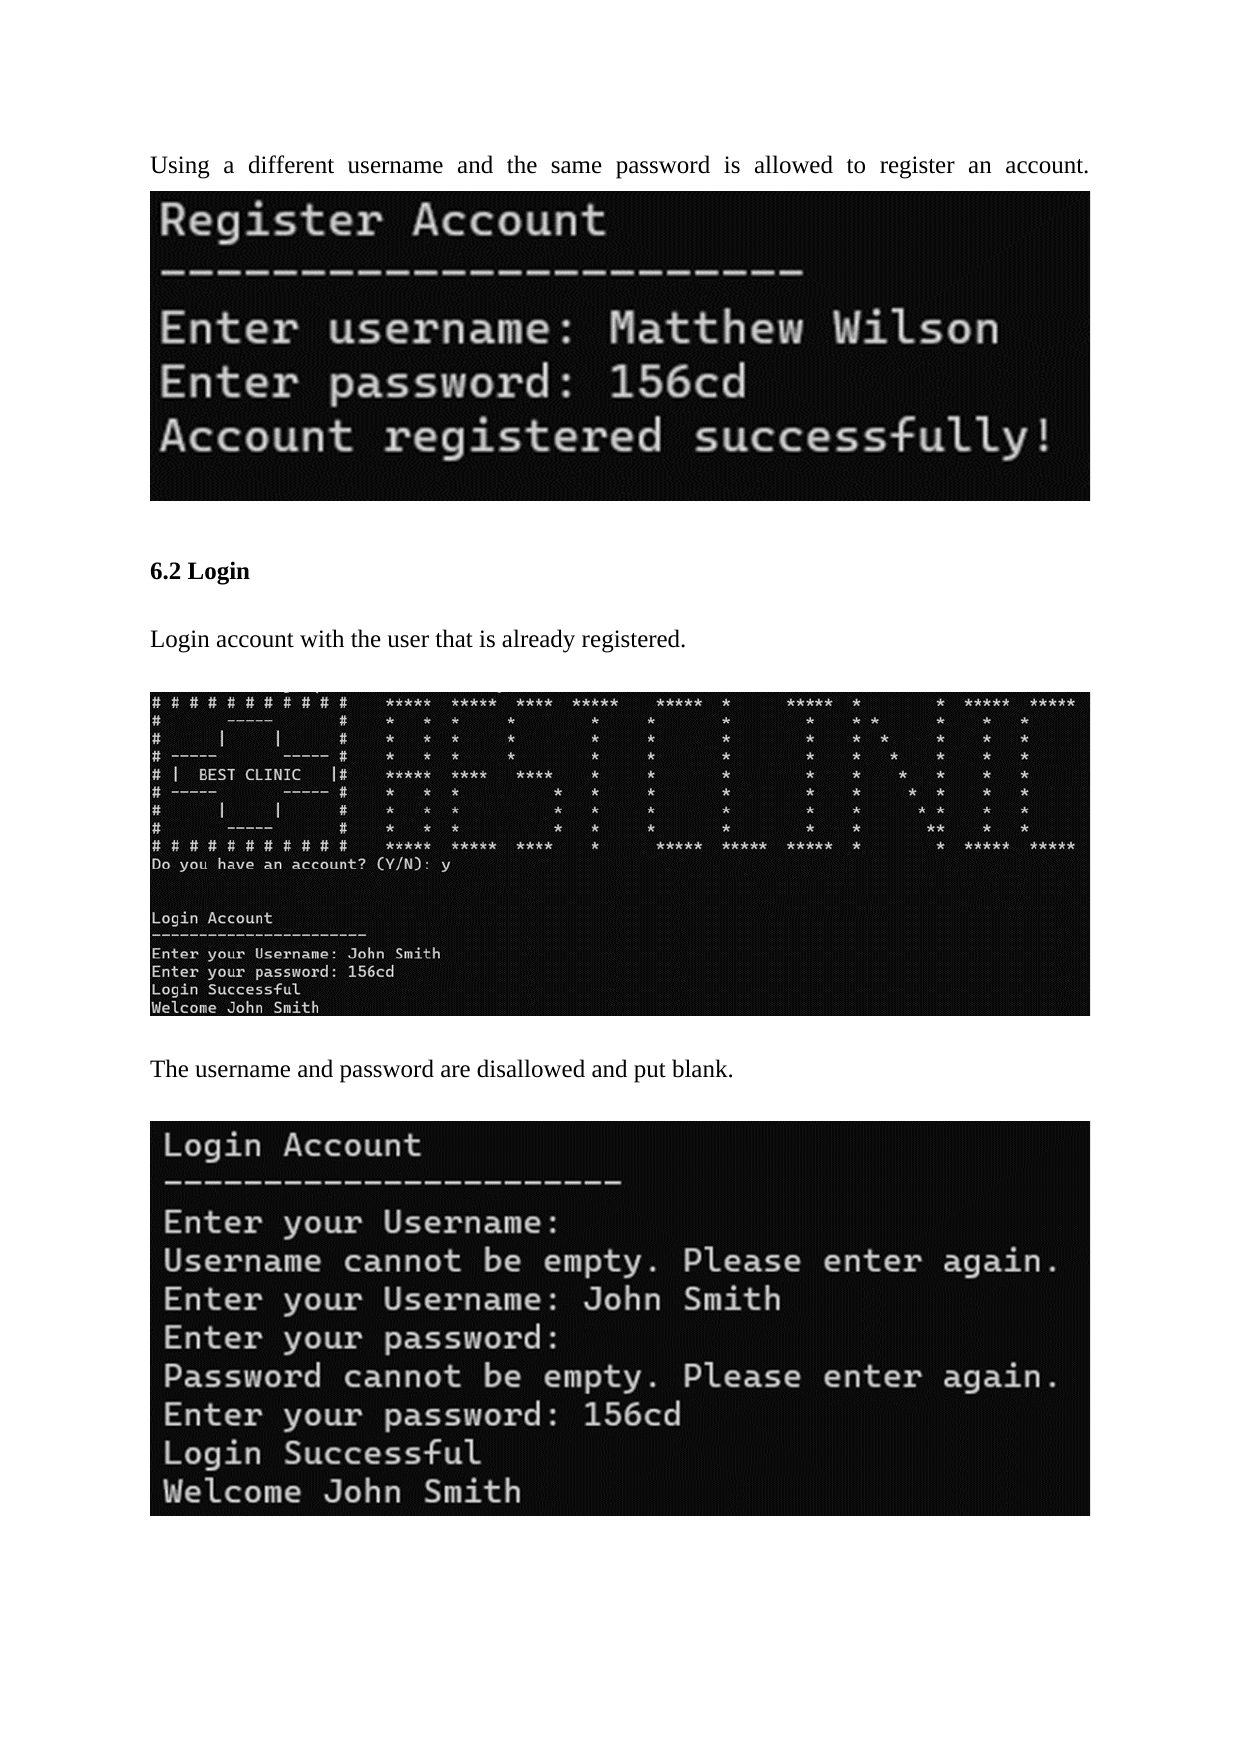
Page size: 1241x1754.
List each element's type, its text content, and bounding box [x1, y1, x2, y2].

picture [150, 692, 1091, 1016]
picture [150, 191, 1091, 501]
text 6.2 Login [150, 556, 1090, 585]
text Login account with the user that is already registered. [150, 624, 1090, 653]
text Using a different username and the same password is allowed to register an account. [150, 150, 1090, 191]
text The username and password are disallowed and put blank. [150, 1054, 1090, 1082]
picture [150, 1121, 1091, 1516]
